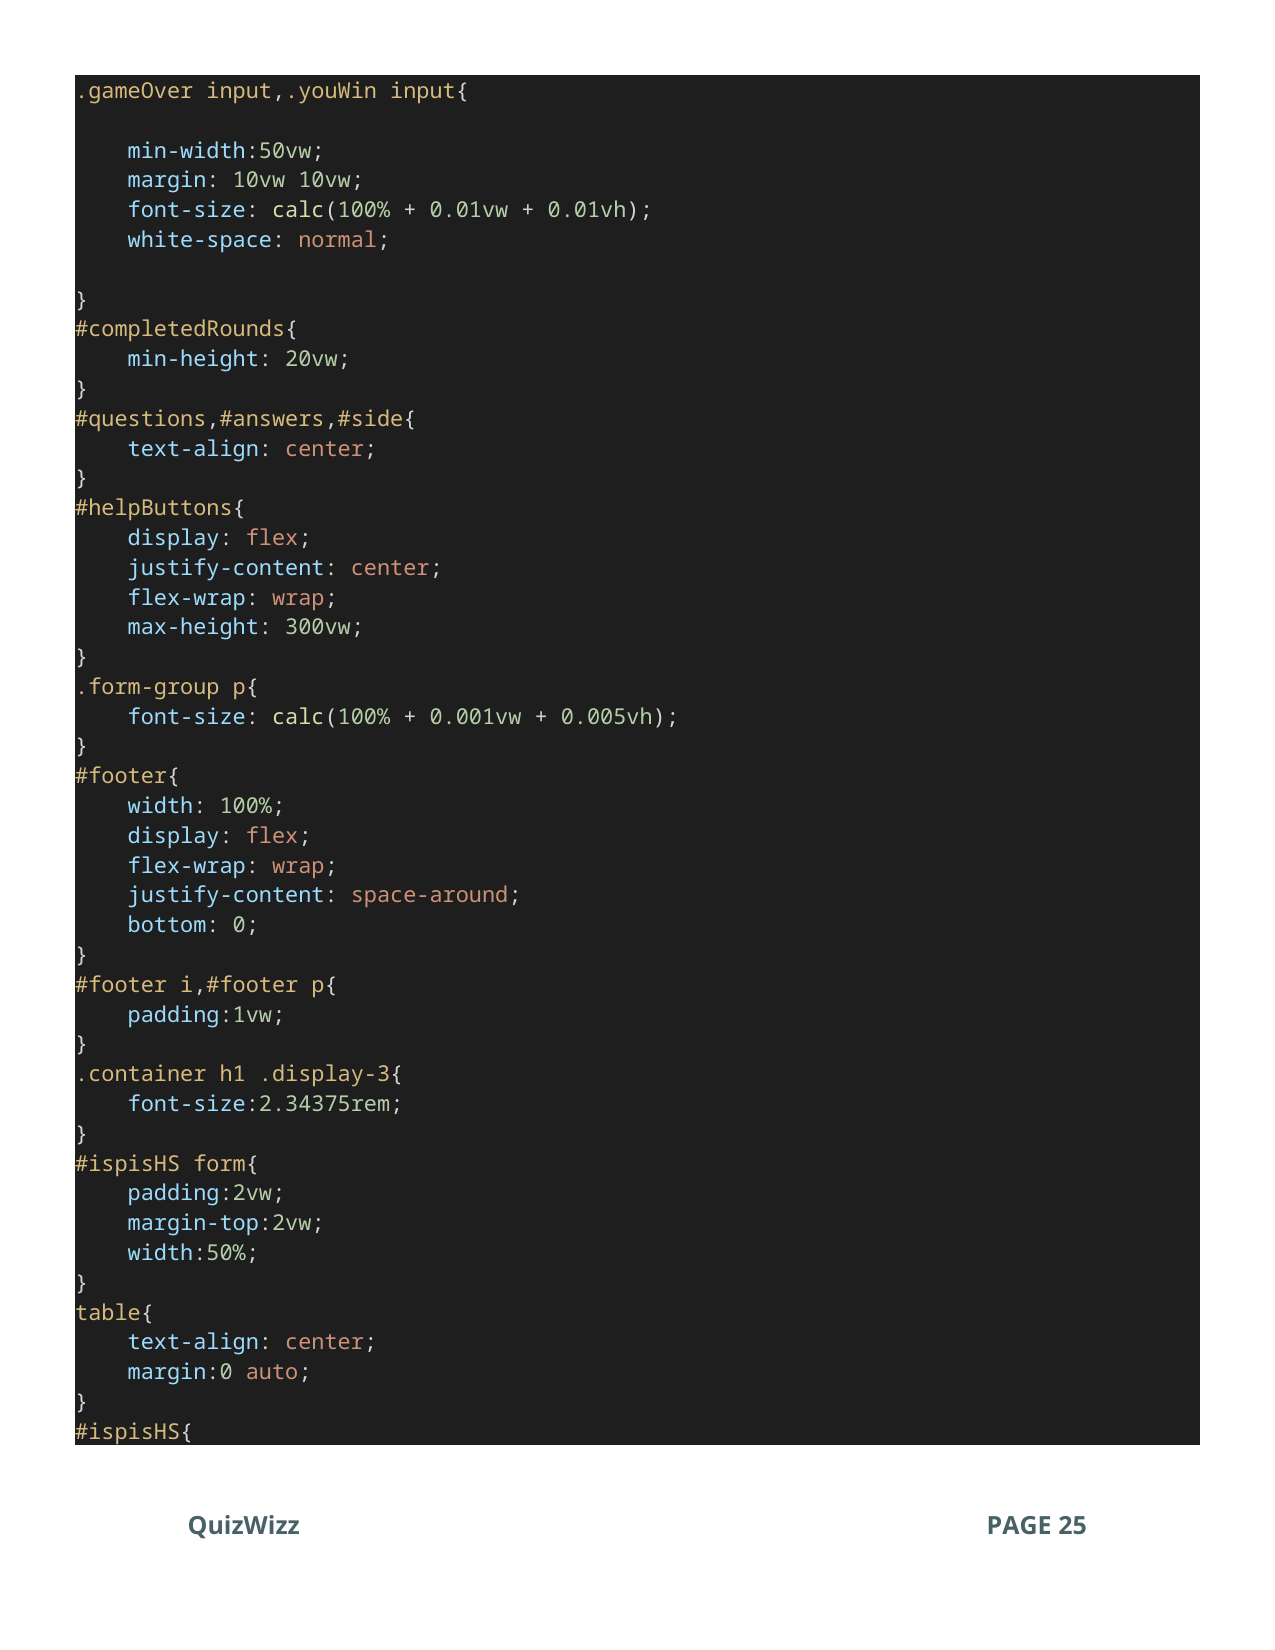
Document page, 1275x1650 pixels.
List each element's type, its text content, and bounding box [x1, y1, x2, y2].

text display: flex; [75, 820, 1200, 849]
text } [75, 462, 1200, 492]
text } [75, 1028, 1200, 1058]
text flex-wrap: wrap; [75, 849, 1200, 879]
text margin:0 auto; [75, 1356, 1200, 1386]
text } [75, 730, 1200, 760]
text display: flex; [75, 522, 1200, 552]
text #helpButtons{ [75, 492, 1200, 522]
text min-height: 20vw; [75, 343, 1200, 373]
text } [75, 1118, 1200, 1147]
text min-width:50vw; [75, 134, 1200, 164]
text #ispisHS form{ [75, 1147, 1200, 1177]
text .container h1 .display-3{ [75, 1058, 1200, 1088]
text #questions,#answers,#side{ [75, 403, 1200, 432]
text } [75, 939, 1200, 969]
text width:50%; [75, 1237, 1200, 1267]
text #completedRounds{ [75, 313, 1200, 343]
text padding:1vw; [75, 998, 1200, 1028]
text } [75, 1386, 1200, 1416]
text table{ [75, 1296, 1200, 1326]
text } [75, 373, 1200, 403]
text margin-top:2vw; [75, 1207, 1200, 1237]
text .form-group p{ [75, 671, 1200, 701]
text #ispisHS{ [75, 1416, 1200, 1445]
text text-align: center; [75, 432, 1200, 462]
text } [75, 641, 1200, 671]
text } [75, 1267, 1200, 1296]
text justify-content: center; [75, 552, 1200, 581]
text #footer{ [75, 760, 1200, 790]
text font-size: calc(100% + 0.001vw + 0.005vh); [75, 701, 1200, 730]
text white-space: normal; [75, 224, 1200, 254]
text flex-wrap: wrap; [75, 581, 1200, 611]
text margin: 10vw 10vw; [75, 164, 1200, 194]
text .gameOver input,.youWin input{ [75, 75, 1200, 105]
text width: 100%; [75, 790, 1200, 820]
text font-size: calc(100% + 0.01vw + 0.01vh); [75, 194, 1200, 224]
text } [75, 283, 1200, 313]
text padding:2vw; [75, 1177, 1200, 1207]
text #footer i,#footer p{ [75, 969, 1200, 998]
text justify-content: space-around; [75, 879, 1200, 909]
text bottom: 0; [75, 909, 1200, 939]
text max-height: 300vw; [75, 611, 1200, 641]
text font-size:2.34375rem; [75, 1088, 1200, 1118]
text text-align: center; [75, 1326, 1200, 1356]
